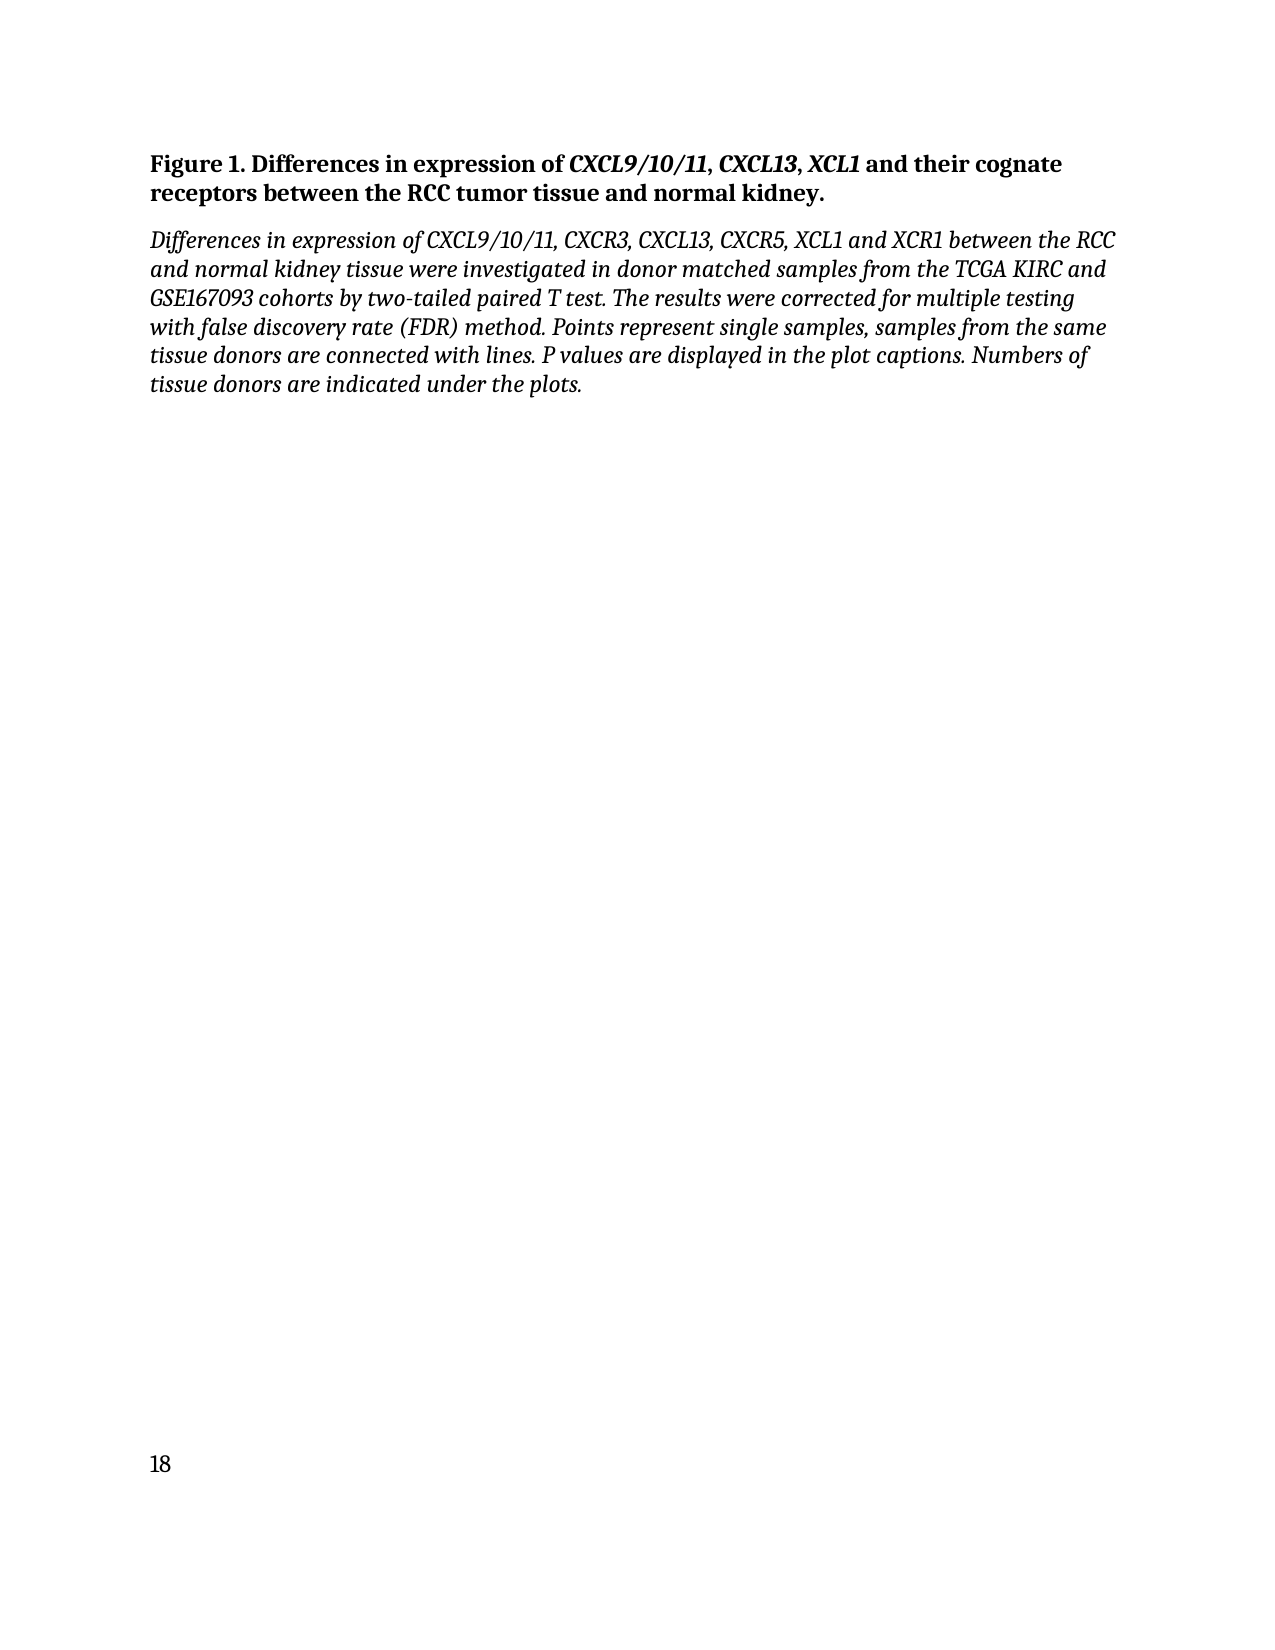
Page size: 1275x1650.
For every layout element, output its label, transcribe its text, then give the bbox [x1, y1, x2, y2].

text Figure 1. Differences in expression of CXCL9/10/11, CXCL13, XCL1 and their cognate receptors between the RCC tumor tissue and normal kidney. [150, 150, 1125, 207]
text Differences in expression of CXCL9/10/11, CXCR3, CXCL13, CXCR5, XCL1 and XCR1 between the RCC and normal kidney tissue were investigated in donor matched samples from the TCGA KIRC and GSE167093 cohorts by two-tailed paired T test. The results were corrected for multiple testing with false discovery rate (FDR) method. Points represent single samples, samples from the same tissue donors are connected with lines. P values are displayed in the plot captions. Numbers of tissue donors are indicated under the plots. [150, 226, 1125, 399]
